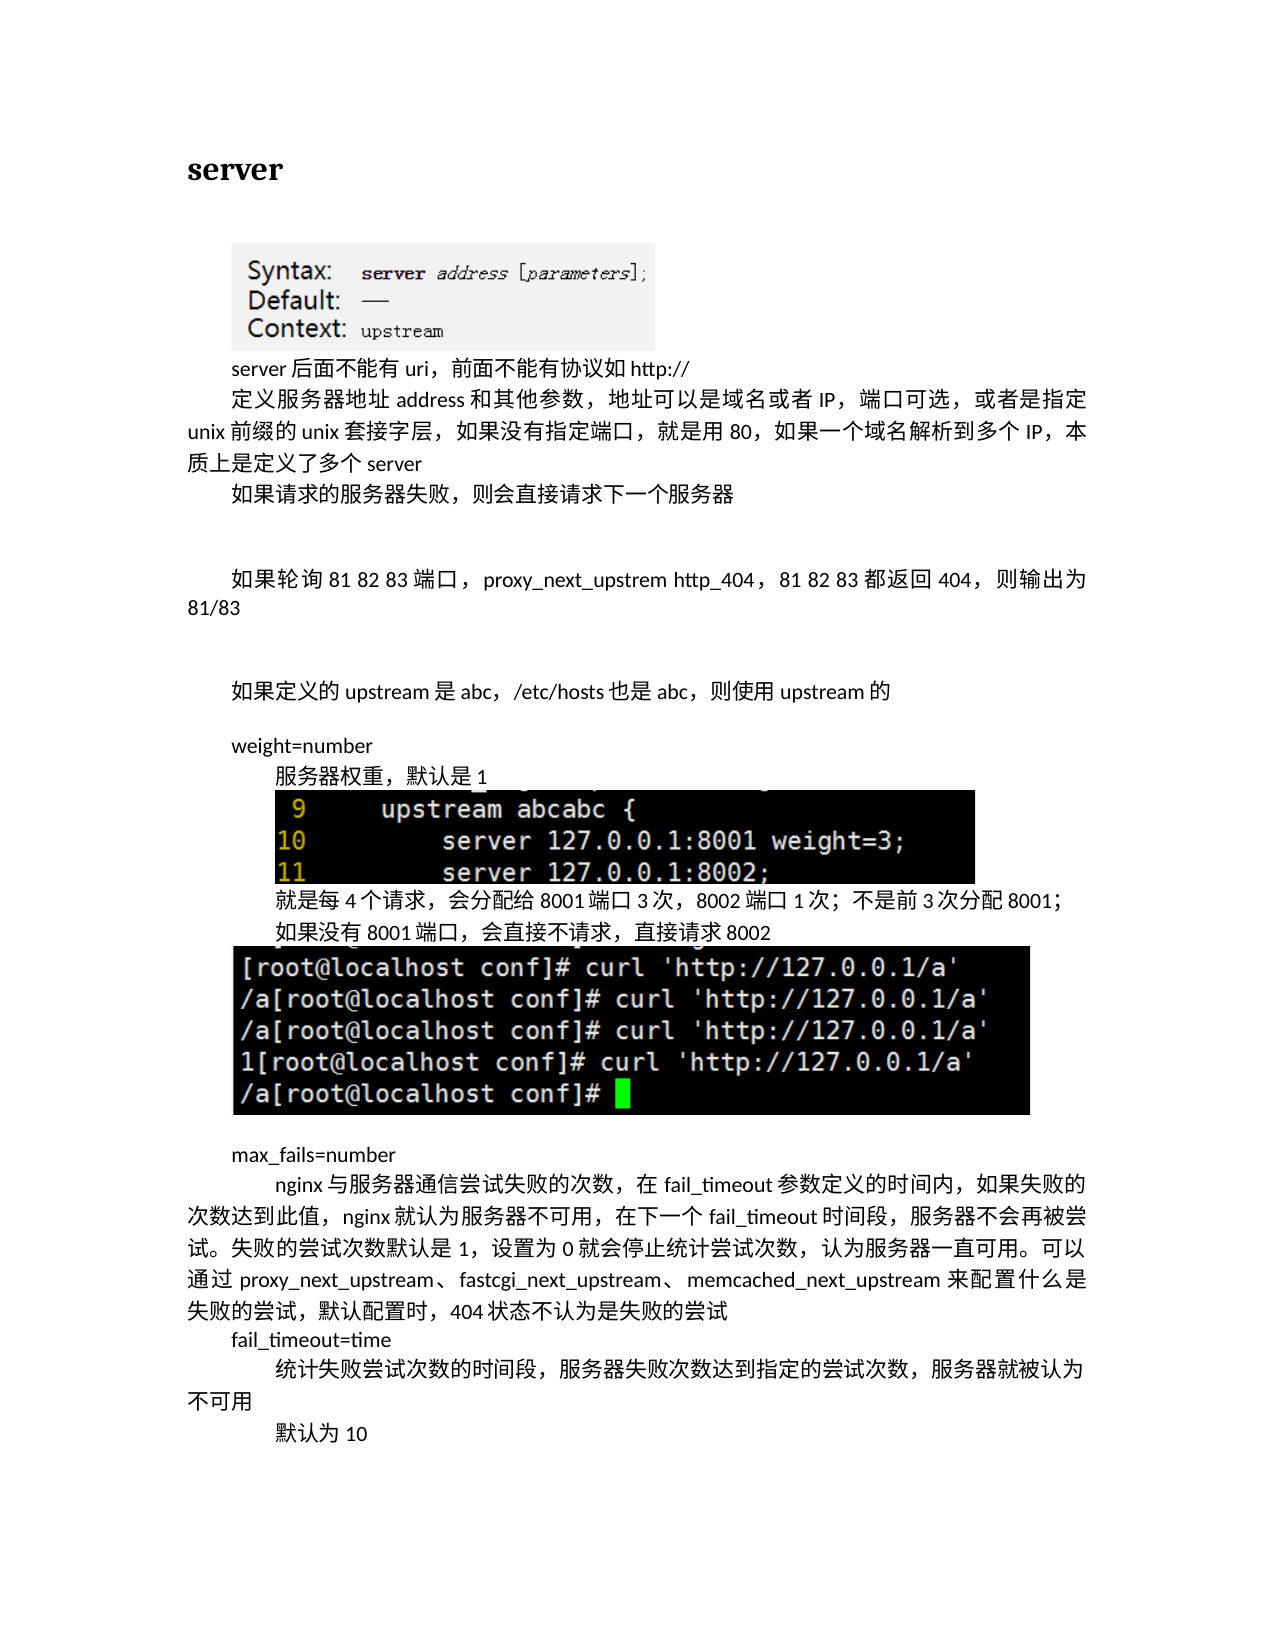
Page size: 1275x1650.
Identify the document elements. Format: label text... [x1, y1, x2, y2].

text fail_timeout=time [187, 1326, 1087, 1352]
text 默认为10 [187, 1416, 1087, 1447]
text 如果定义的upstream是abc，/etc/hosts也是abc，则使用upstream的 [187, 674, 1087, 706]
text 如果轮询81 82 83端口，proxy_next_upstrem http_404，81 82 83都返回404，则输出为81/83 [187, 562, 1087, 621]
picture [231, 243, 655, 351]
picture [275, 790, 976, 884]
text 如果请求的服务器失败，则会直接请求下一个服务器 [187, 477, 1087, 509]
text 服务器权重，默认是1 [187, 759, 1087, 791]
text max_fails=number [187, 1141, 1087, 1167]
text nginx与服务器通信尝试失败的次数，在fail_timeout参数定义的时间内，如果失败的次数达到此值，nginx就认为服务器不可用，在下一个fail_timeout时间段，服务器不会再被尝试。失败的尝试次数默认是1，设置为0就会停止统计尝试次数，认为服务器一直可用。可以通过proxy_next_upstream、fastcgi_next_upstream、memcached_next_upstream来配置什么是失败的尝试，默认配置时，404状态不认为是失败的尝试 [187, 1167, 1087, 1326]
picture [231, 946, 1030, 1115]
subtitle server [187, 150, 1087, 188]
text weight=number [187, 732, 1087, 759]
text 定义服务器地址address和其他参数，地址可以是域名或者IP，端口可选，或者是指定unix前缀的unix套接字层，如果没有指定端口，就是用80，如果一个域名解析到多个IP，本质上是定义了多个server [187, 382, 1087, 477]
text server后面不能有uri，前面不能有协议如http:// [187, 351, 1087, 382]
text 如果没有8001端口，会直接不请求，直接请求8002 [187, 915, 1087, 947]
text 统计失败尝试次数的时间段，服务器失败次数达到指定的尝试次数，服务器就被认为不可用 [187, 1352, 1087, 1416]
text 就是每4个请求，会分配给8001端口3次，8002端口1次；不是前3次分配8001； [187, 883, 1087, 915]
